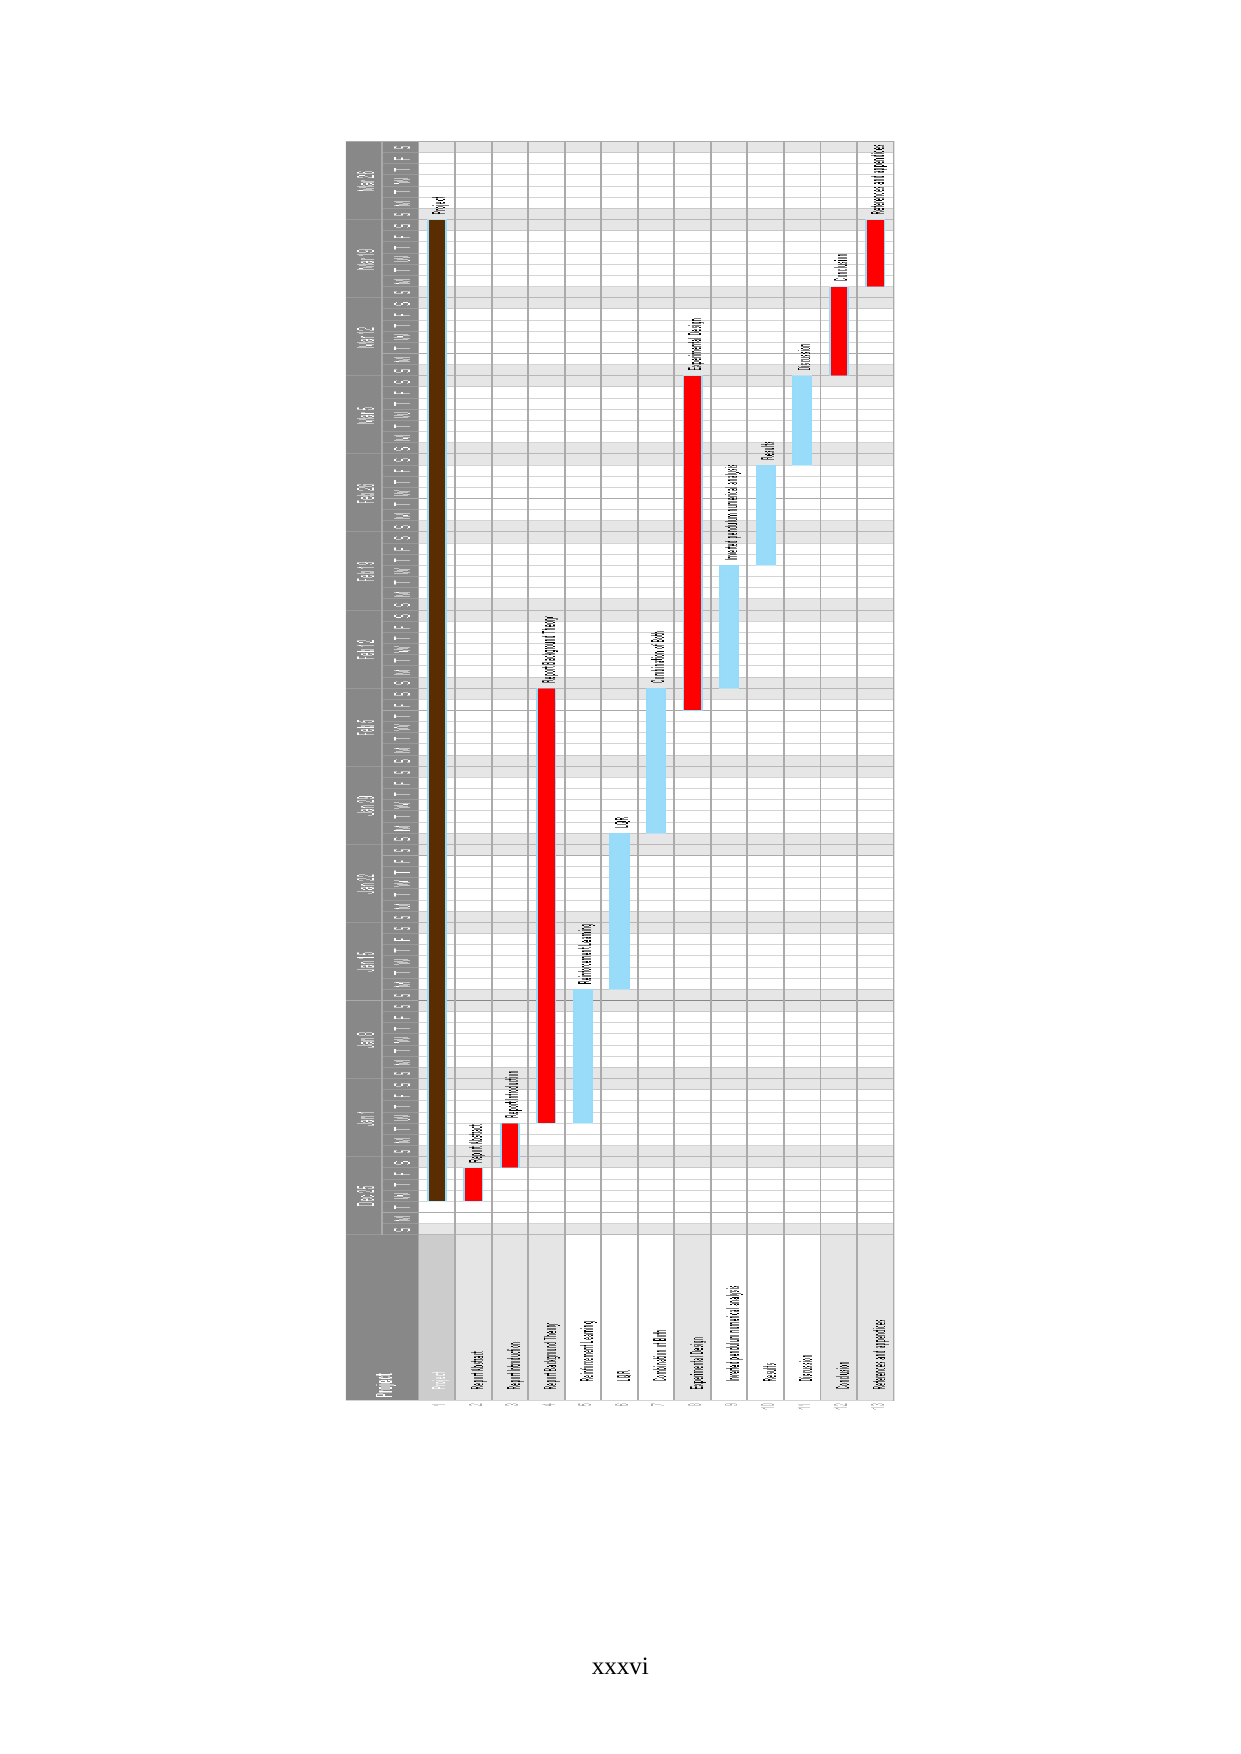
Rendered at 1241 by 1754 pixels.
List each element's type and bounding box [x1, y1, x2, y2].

picture [345, 141, 895, 1417]
